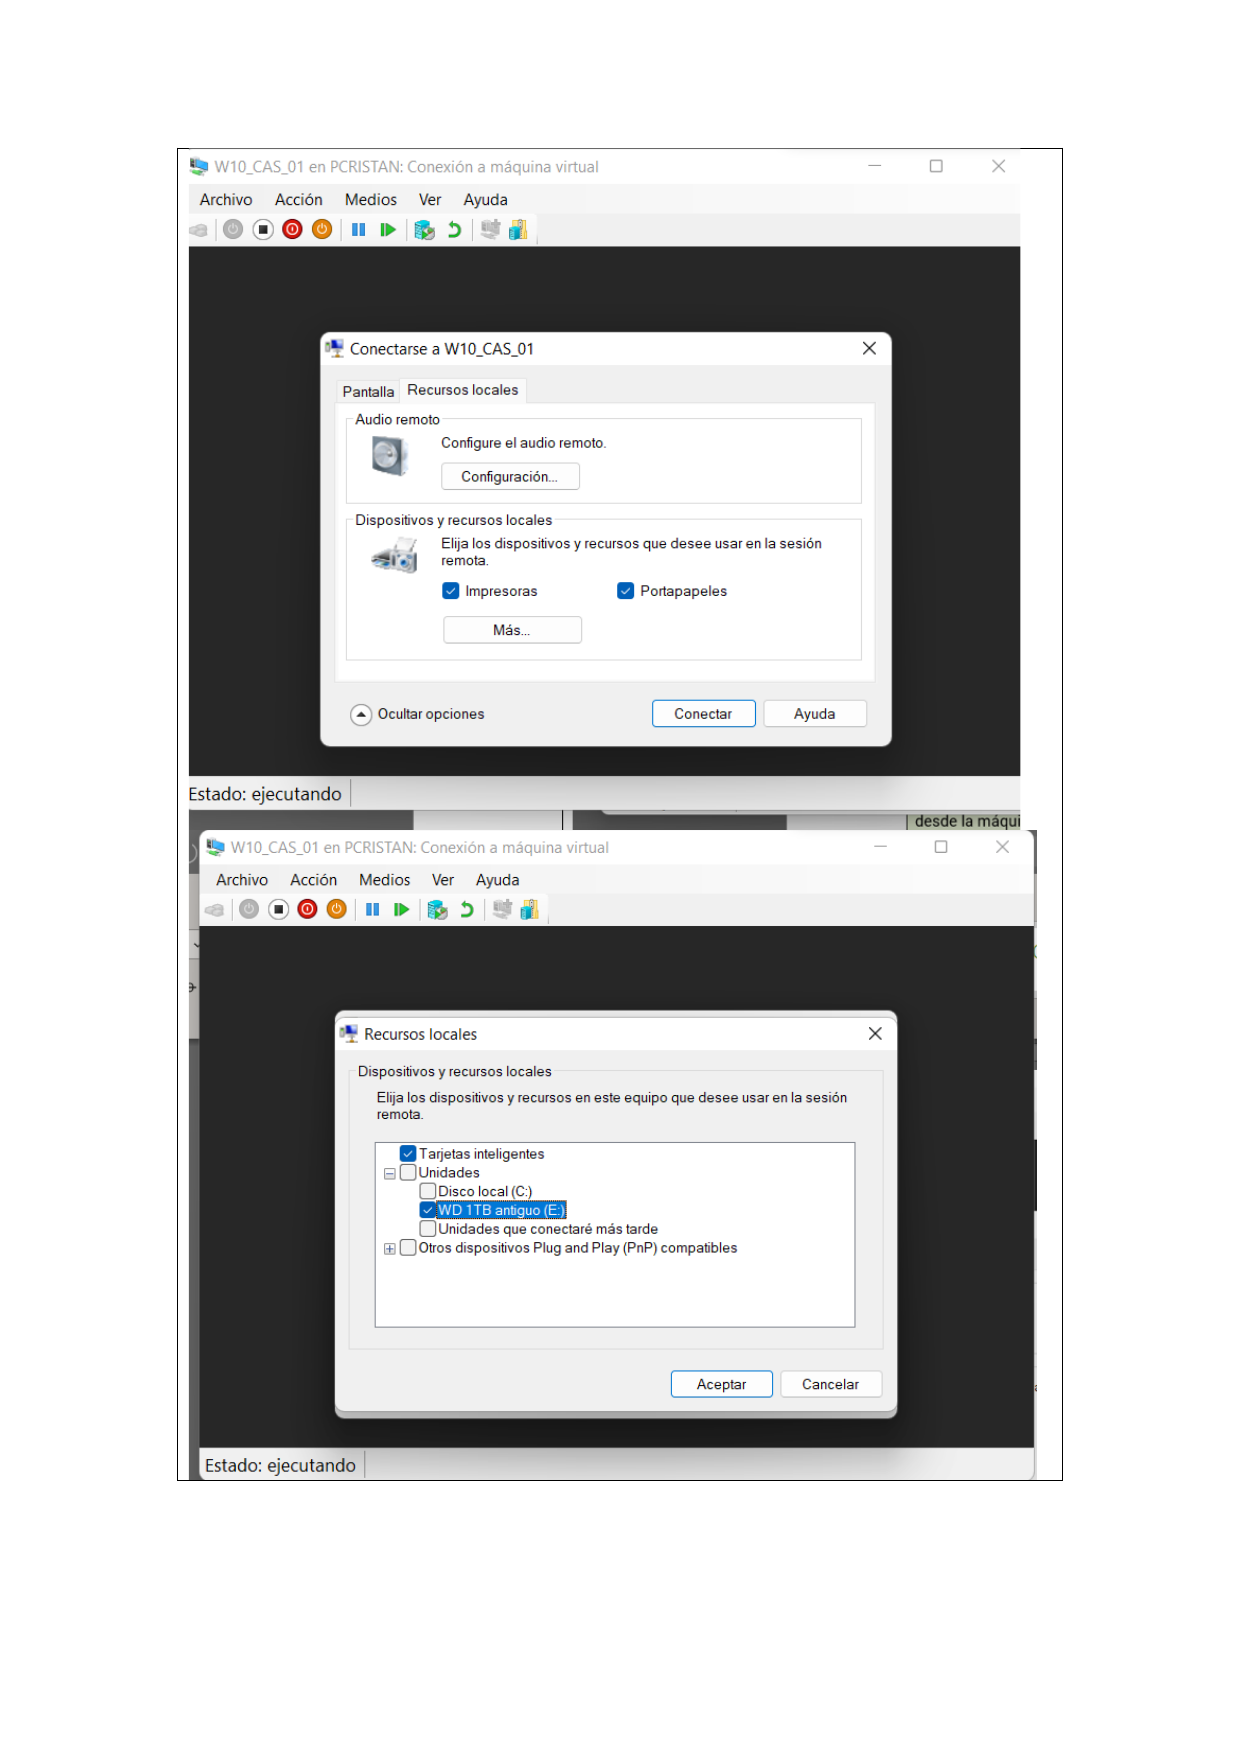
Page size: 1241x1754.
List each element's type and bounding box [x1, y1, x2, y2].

table_cell [1021, 149, 1062, 1480]
table_cell [178, 149, 188, 1480]
picture [188, 148, 1037, 1480]
